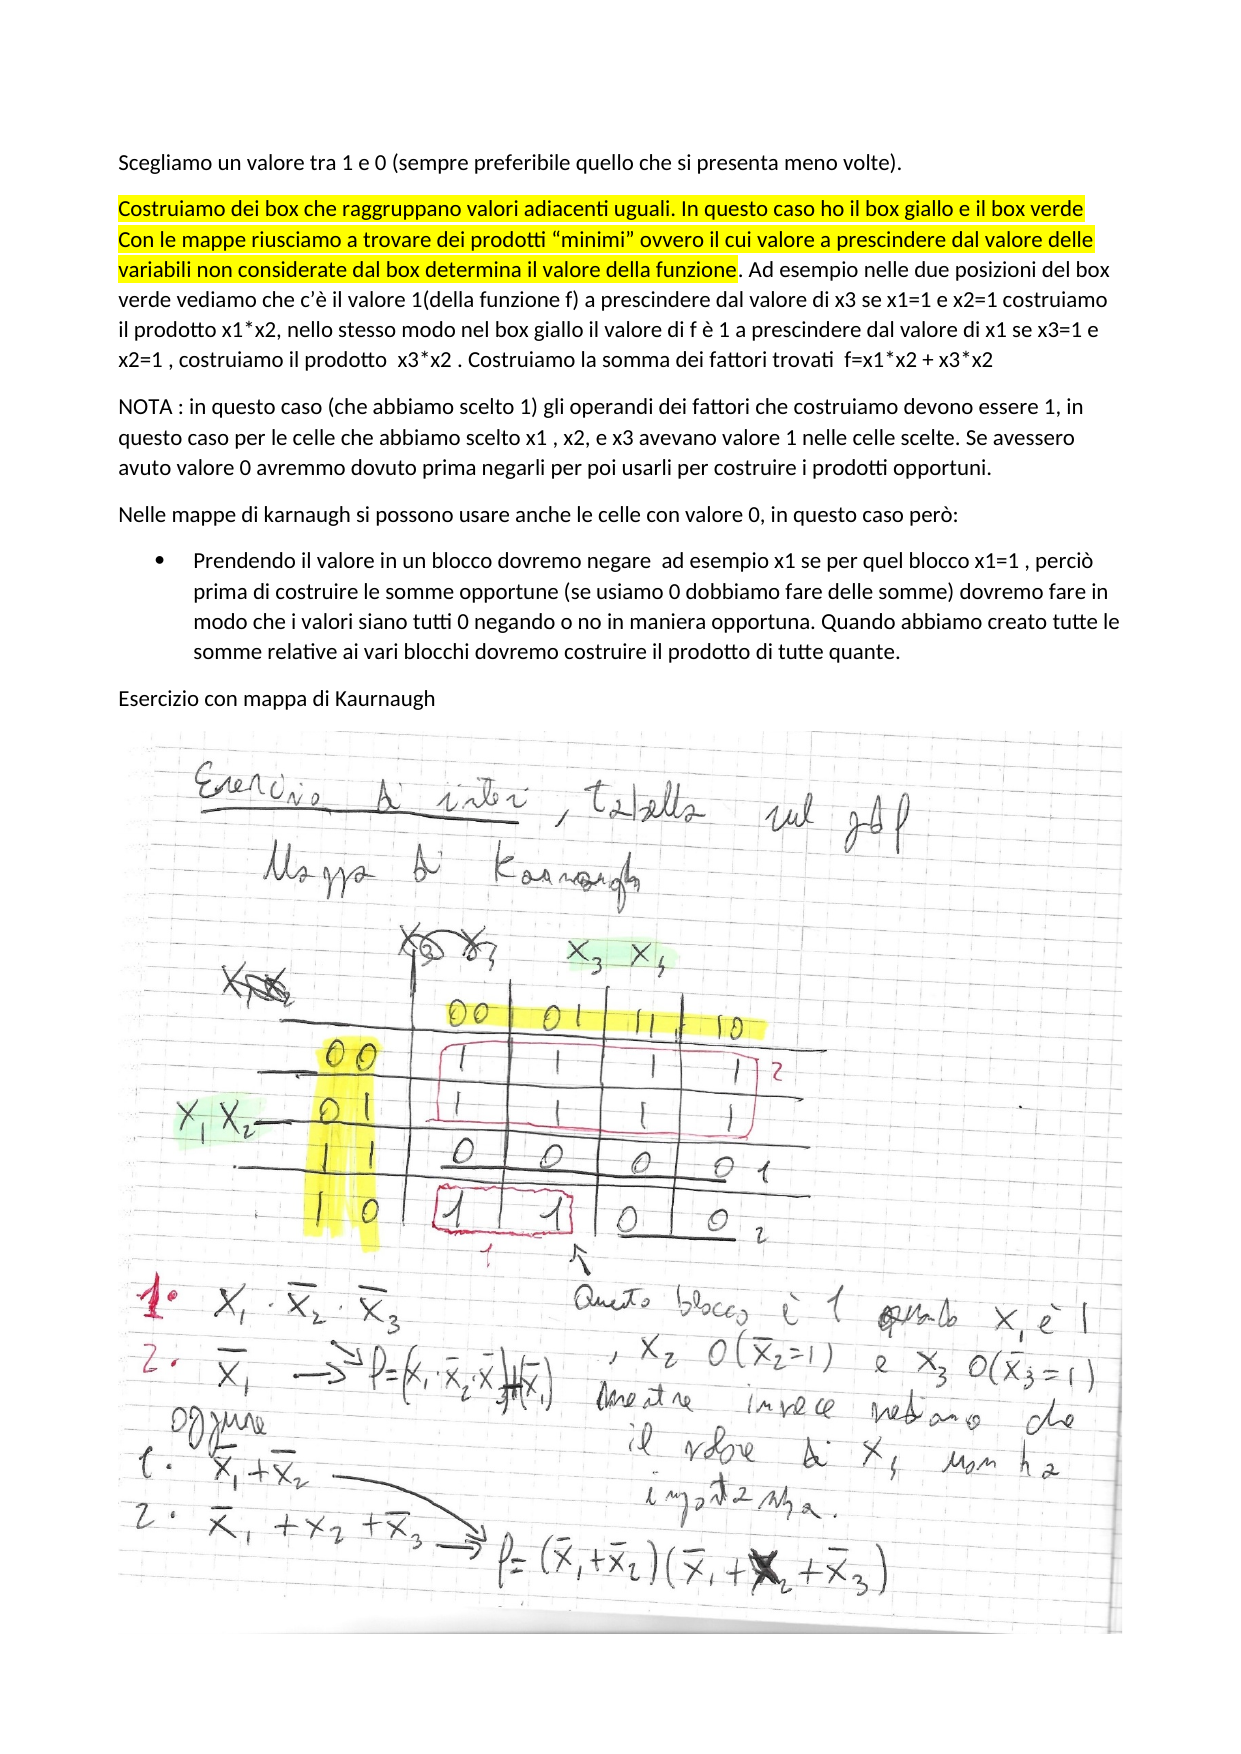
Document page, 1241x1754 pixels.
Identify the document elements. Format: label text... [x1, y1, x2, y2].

text NOTA : in questo caso (che abbiamo scelto 1) gli operandi dei fattori che costruiamo devono essere 1, in questo caso per le celle che abbiamo scelto x1 , x2, e x3 avevano valore 1 nelle celle scelte. Se avessero avuto valore 0 avremmo dovuto prima negarli per poi usarli per costruire i prodotti opportuni. [118, 392, 1122, 481]
text Nelle mappe di karnaugh si possono usare anche le celle con valore 0, in questo caso però: [118, 500, 1122, 528]
text Scegliamo un valore tra 1 e 0 (sempre preferibile quello che si presenta meno volte). [118, 148, 1122, 176]
picture [118, 731, 1123, 1634]
text Costruiamo dei box che raggruppano valori adiacenti uguali. In questo caso ho il box giallo e il box verde Con le mappe riusciamo a trovare dei prodotti “minimi” ovvero il cui valore a prescindere dal valore delle variabili non considerate dal box determina il valore della funzione. Ad esempio nelle due posizioni del box verde vediamo che c’è il valore 1(della funzione f) a prescindere dal valore di x3 se x1=1 e x2=1 costruiamo il prodotto x1*x2, nello stesso modo nel box giallo il valore di f è 1 a prescindere dal valore di x1 se x3=1 e x2=1 , costruiamo il prodotto x3*x2 . Costruiamo la somma dei fattori trovati f=x1*x2 + x3*x2 [118, 194, 1122, 373]
list Prendendo il valore in un blocco dovremo negare ad esempio x1 se per quel blocco x1=1 , perciò prima di costruire le somme opportune (se usiamo 0 dobbiamo fare delle somme) dovremo fare in modo che i valori siano tutti 0 negando o no in maniera opportuna. Quando abbiamo creato tutte le somme relative ai vari blocchi dovremo costruire il prodotto di tutte quante. [156, 547, 1122, 665]
text Esercizio con mappa di Kaurnaugh [118, 684, 1122, 712]
